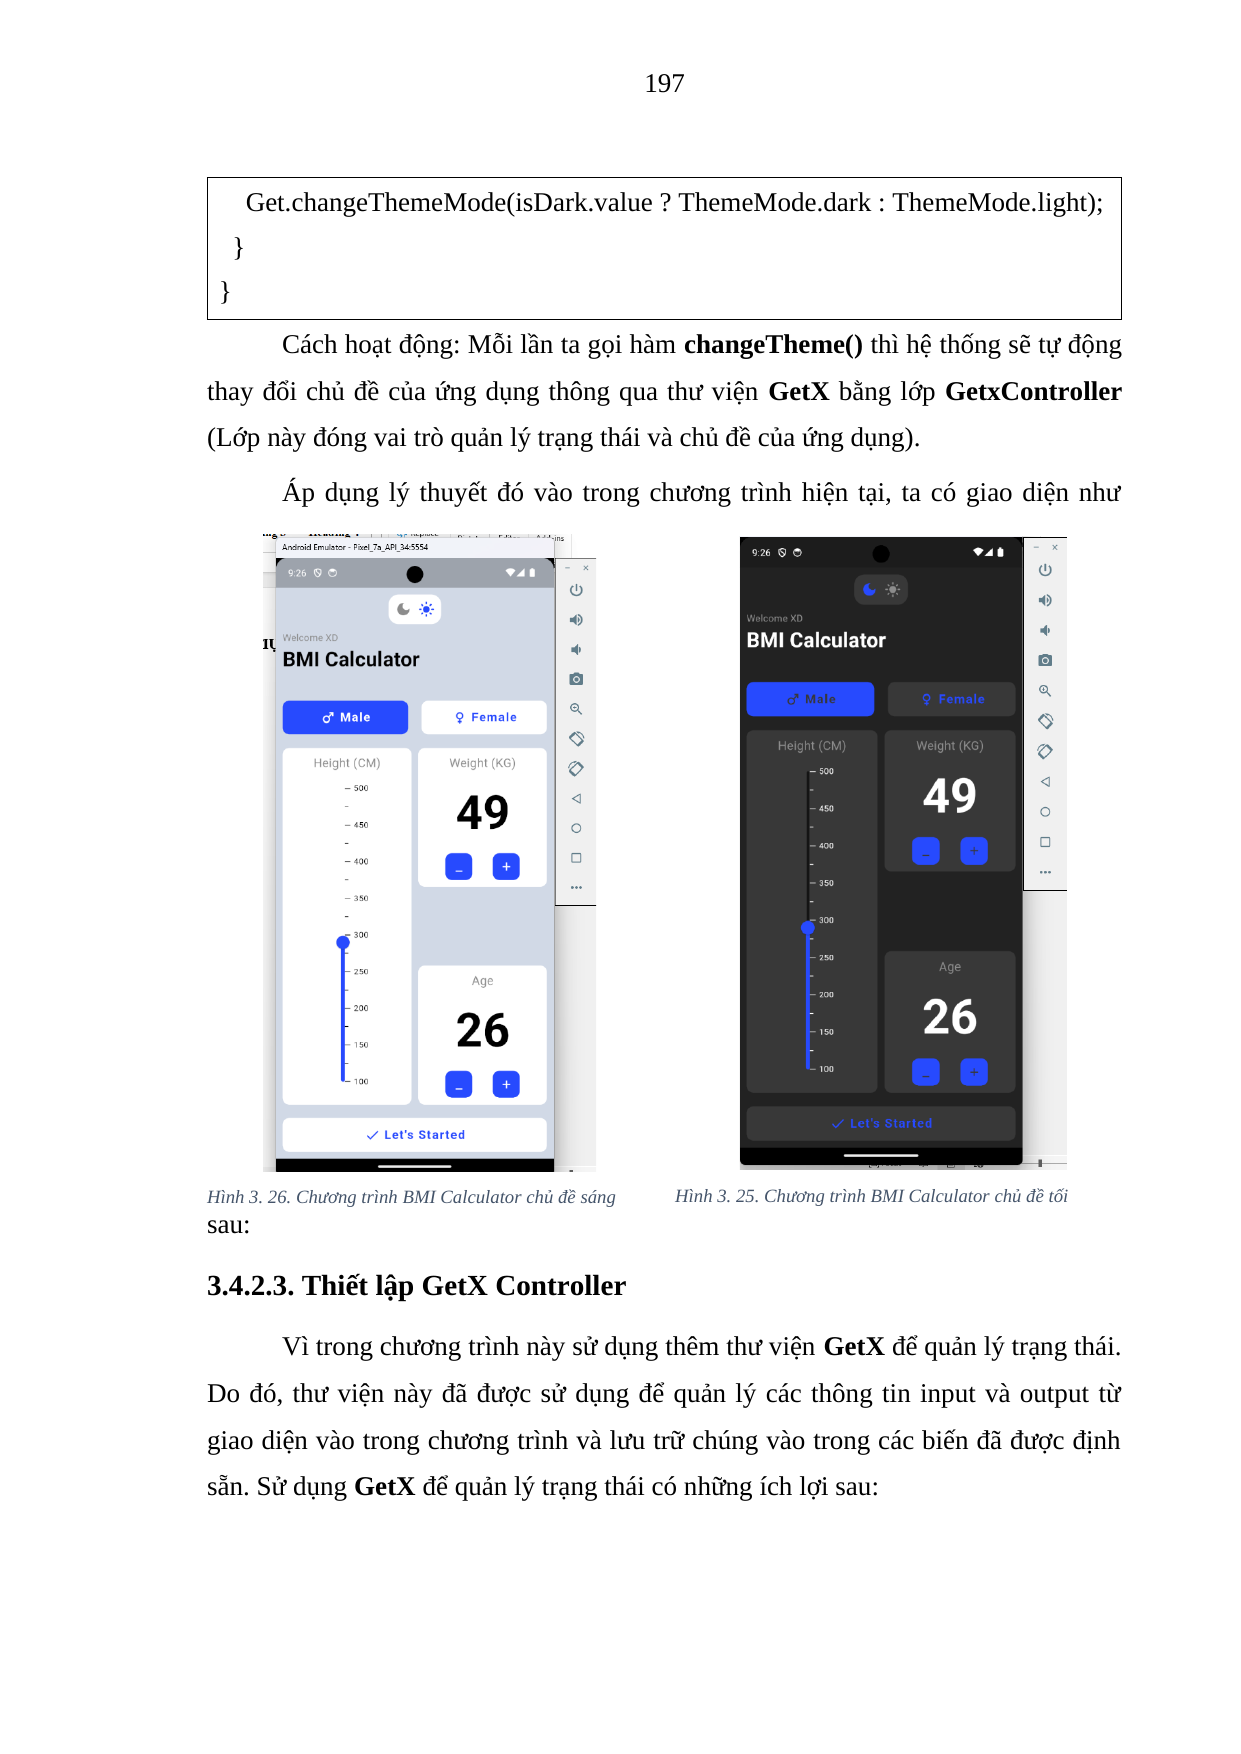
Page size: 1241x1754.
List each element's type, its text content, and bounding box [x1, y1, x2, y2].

subtitle 3.4.2.3. Thiết lập GetX Controller [207, 1268, 1122, 1301]
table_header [208, 178, 1121, 319]
picture [739, 536, 1067, 1170]
text Vì trong chương trình này sử dụng thêm thư viện GetX để quản lý trạng thái. Do đó, thư viện này đã được sử dụng để quản lý các thông tin input và output từ giao diện vào trong chương trình và lưu trữ chúng vào trong các biến đã được định sẵn. Sử dụng GetX để quản lý trạng thái có những ích lợi sau: [207, 1330, 1122, 1502]
text Cách hoạt động: Mỗi lần ta gọi hàm changeTheme() thì hệ thống sẽ tự động thay đổi chủ đề của ứng dụng thông qua thư viện GetX bằng lớp GetxController (Lớp này đóng vai trò quản lý trạng thái và chủ đề của ứng dụng). [207, 328, 1122, 453]
picture [263, 534, 597, 1172]
